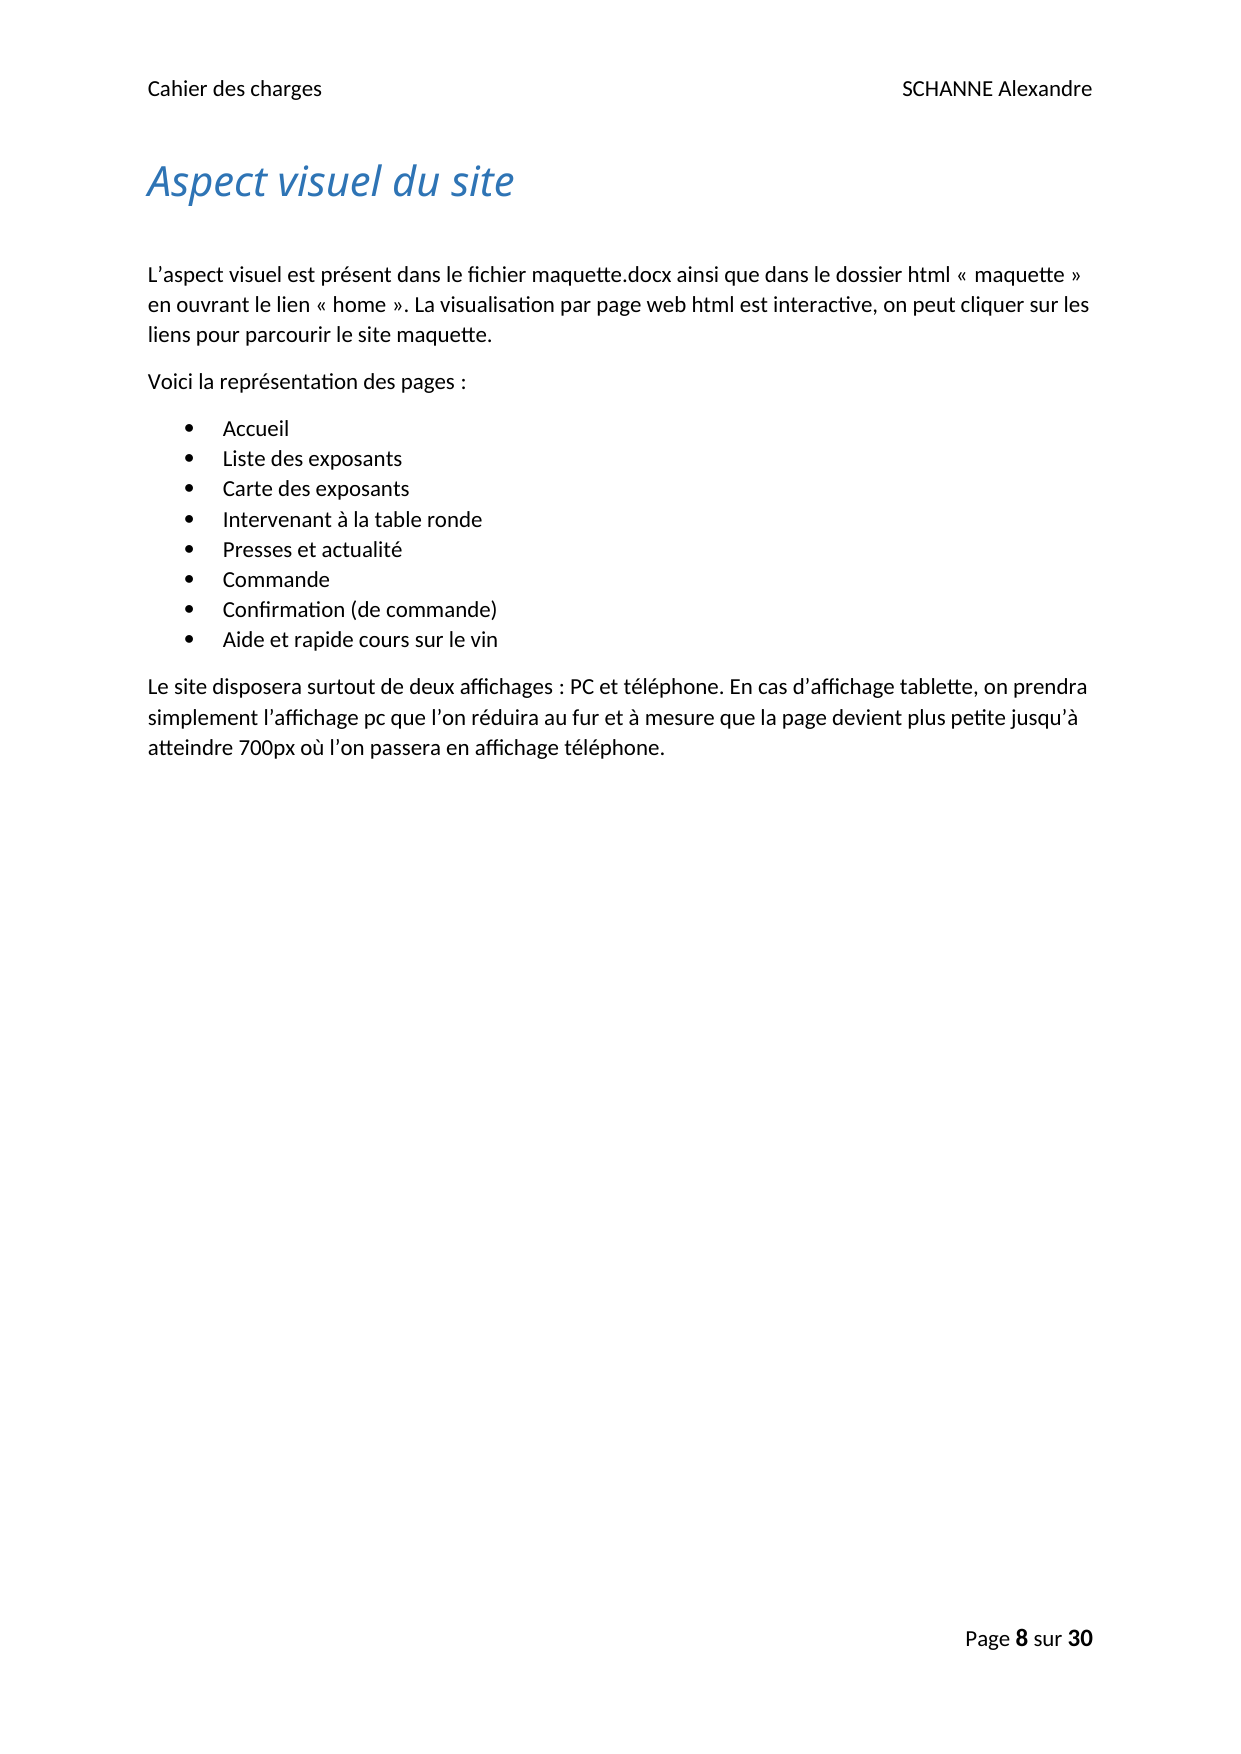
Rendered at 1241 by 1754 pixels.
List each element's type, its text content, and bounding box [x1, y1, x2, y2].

list Commande [185, 565, 1093, 593]
text L’aspect visuel est présent dans le fichier maquette.docx ainsi que dans le dossier html « maquette » en ouvrant le lien « home ». La visualisation par page web html est interactive, on peut cliquer sur les liens pour parcourir le site maquette. [148, 260, 1093, 348]
list Liste des exposants [185, 444, 1093, 472]
list Carte des exposants [185, 474, 1093, 502]
list Accueil [185, 414, 1093, 442]
text Voici la représentation des pages : [148, 367, 1093, 395]
list Intervenant à la table ronde [185, 505, 1093, 533]
subtitle Aspect visuel du site [148, 152, 1093, 208]
text Le site disposera surtout de deux affichages : PC et téléphone. En cas d’affichage tablette, on prendra simplement l’affichage pc que l’on réduira au fur et à mesure que la page devient plus petite jusqu’à atteindre 700px où l’on passera en affichage téléphone. [148, 672, 1093, 761]
list Presses et actualité [185, 535, 1093, 563]
list Confirmation (de commande) [185, 595, 1093, 623]
list Aide et rapide cours sur le vin [185, 626, 1093, 653]
